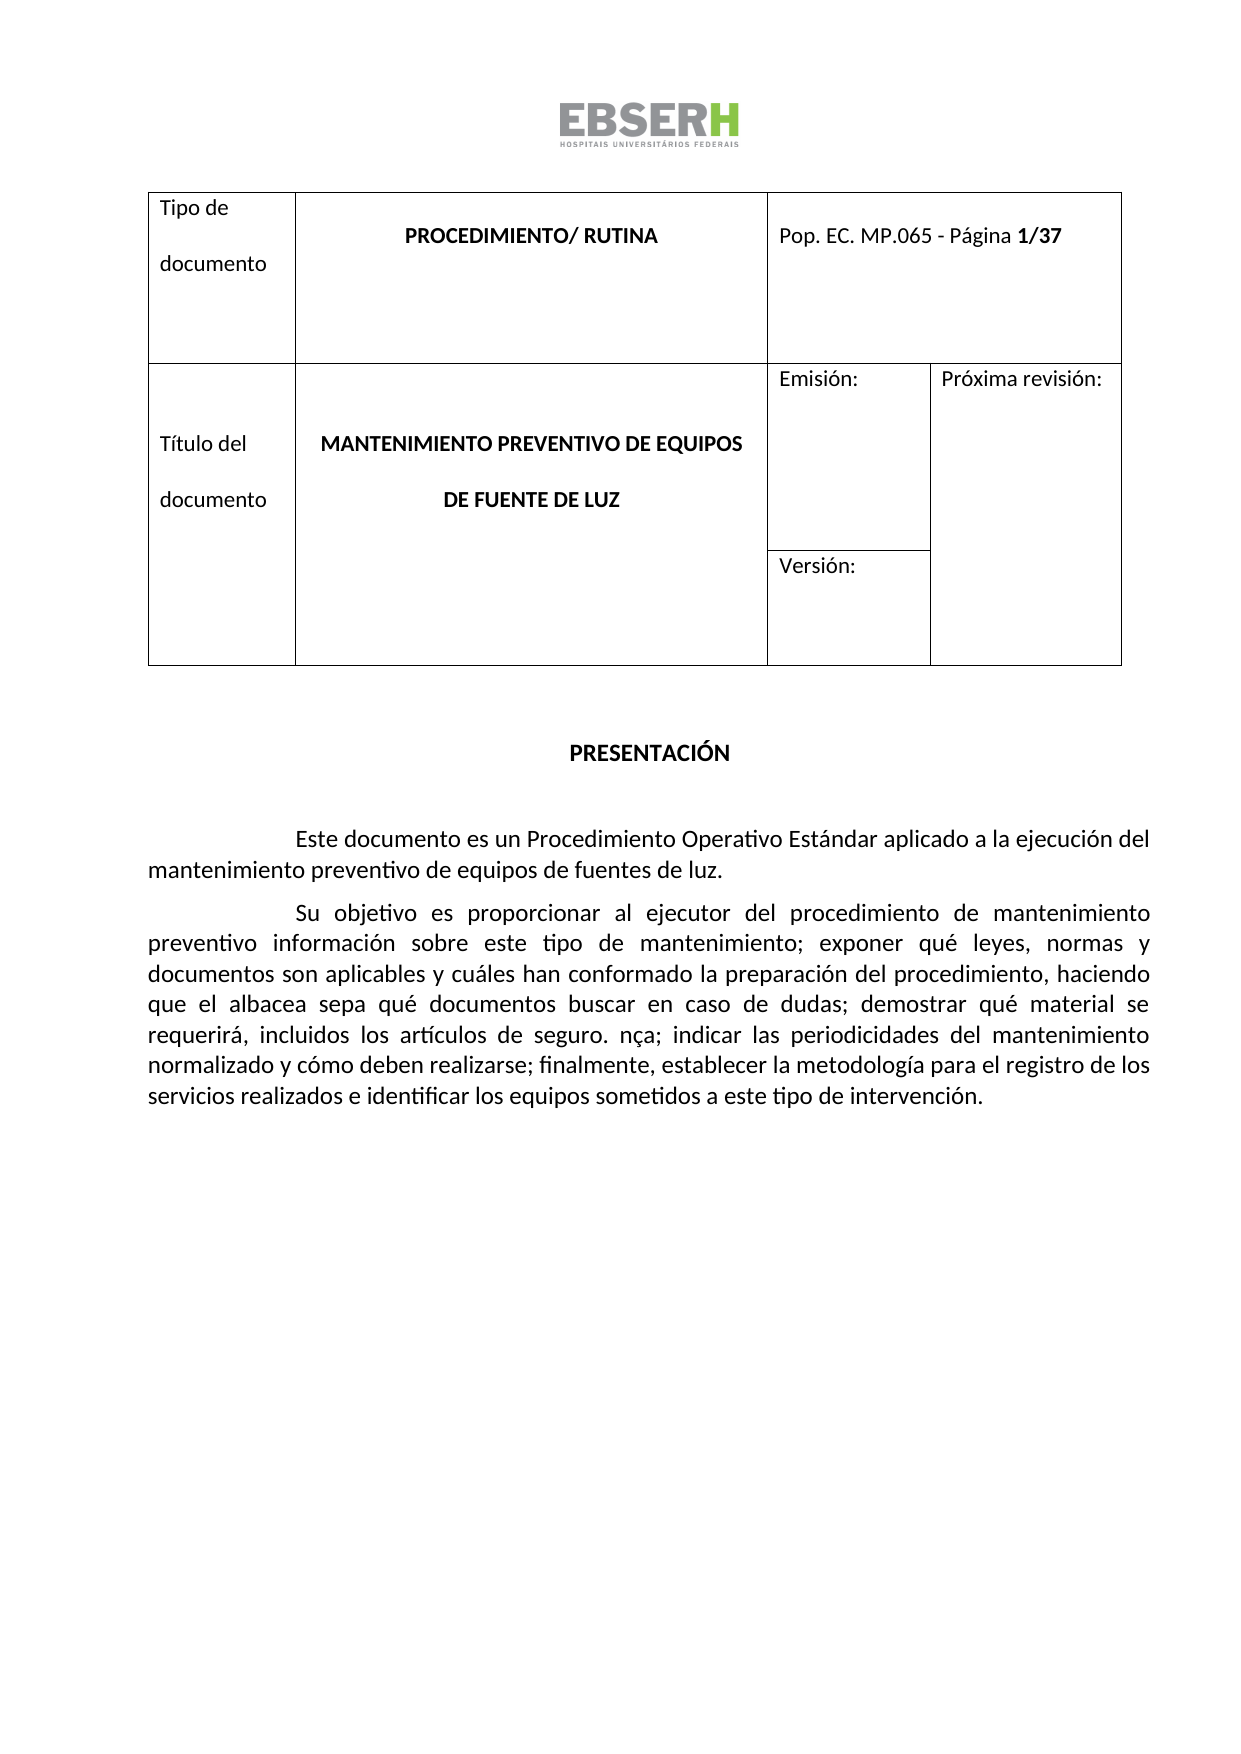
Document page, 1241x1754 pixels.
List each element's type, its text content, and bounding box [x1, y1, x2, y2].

text PRESENTACIÓN [148, 737, 1152, 768]
text Su objetivo es proporcionar al ejecutor del procedimiento de mantenimiento preventivo información sobre este tipo de mantenimiento; exponer qué leyes, normas y documentos son aplicables y cuáles han conformado la preparación del procedimiento, haciendo que el albacea sepa qué documentos buscar en caso de dudas; demostrar qué material se requerirá, incluidos los artículos de seguro. nça; indicar las periodicidades del mantenimiento normalizado y cómo deben realizarse; finalmente, establecer la metodología para el registro de los servicios realizados e identificar los equipos sometidos a este tipo de intervención. [148, 897, 1152, 1110]
picture [558, 101, 741, 147]
text Este documento es un Procedimiento Operativo Estándar aplicado a la ejecución del mantenimiento preventivo de equipos de fuentes de luz. [148, 823, 1152, 884]
